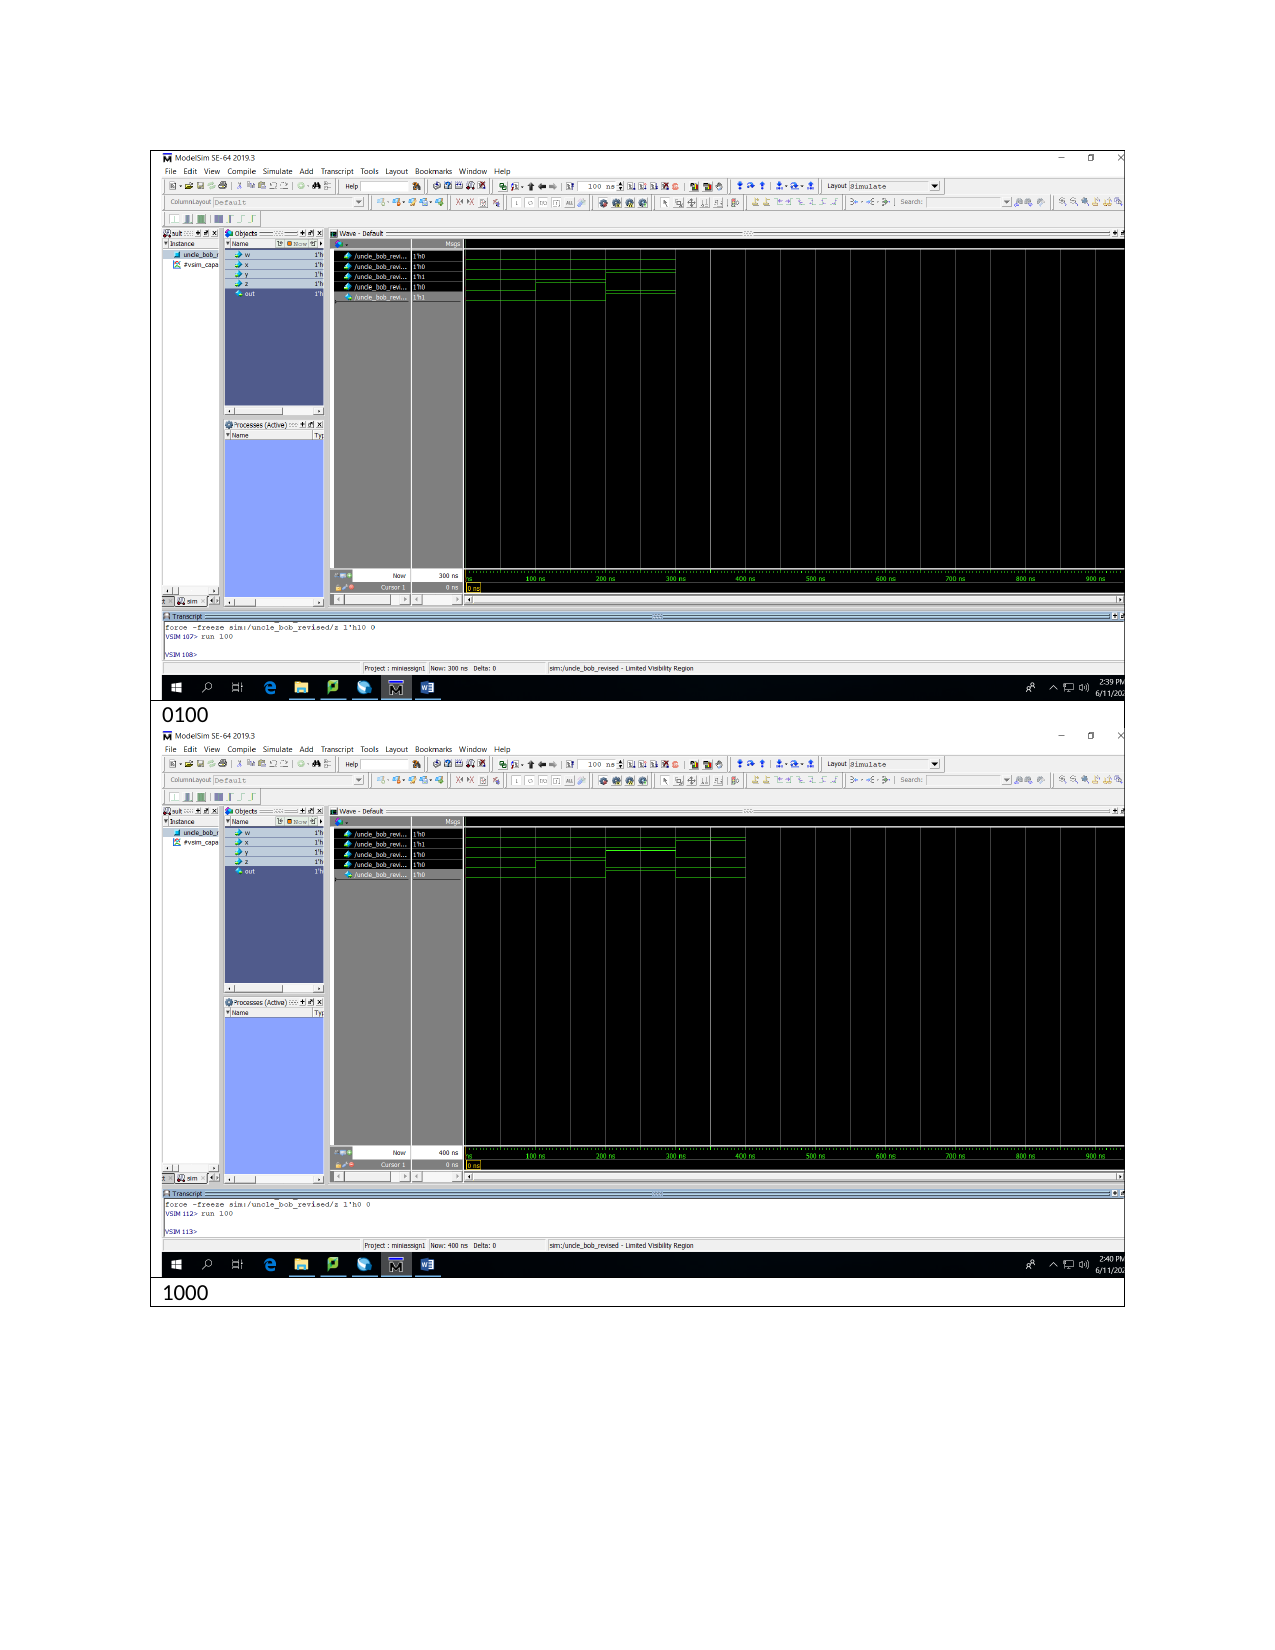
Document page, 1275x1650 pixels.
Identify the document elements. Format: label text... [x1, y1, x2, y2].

picture [161, 151, 1125, 700]
table_cell 1000 [151, 1278, 1124, 1306]
picture [161, 728, 1125, 1277]
table_cell 0100 [151, 701, 1124, 1277]
